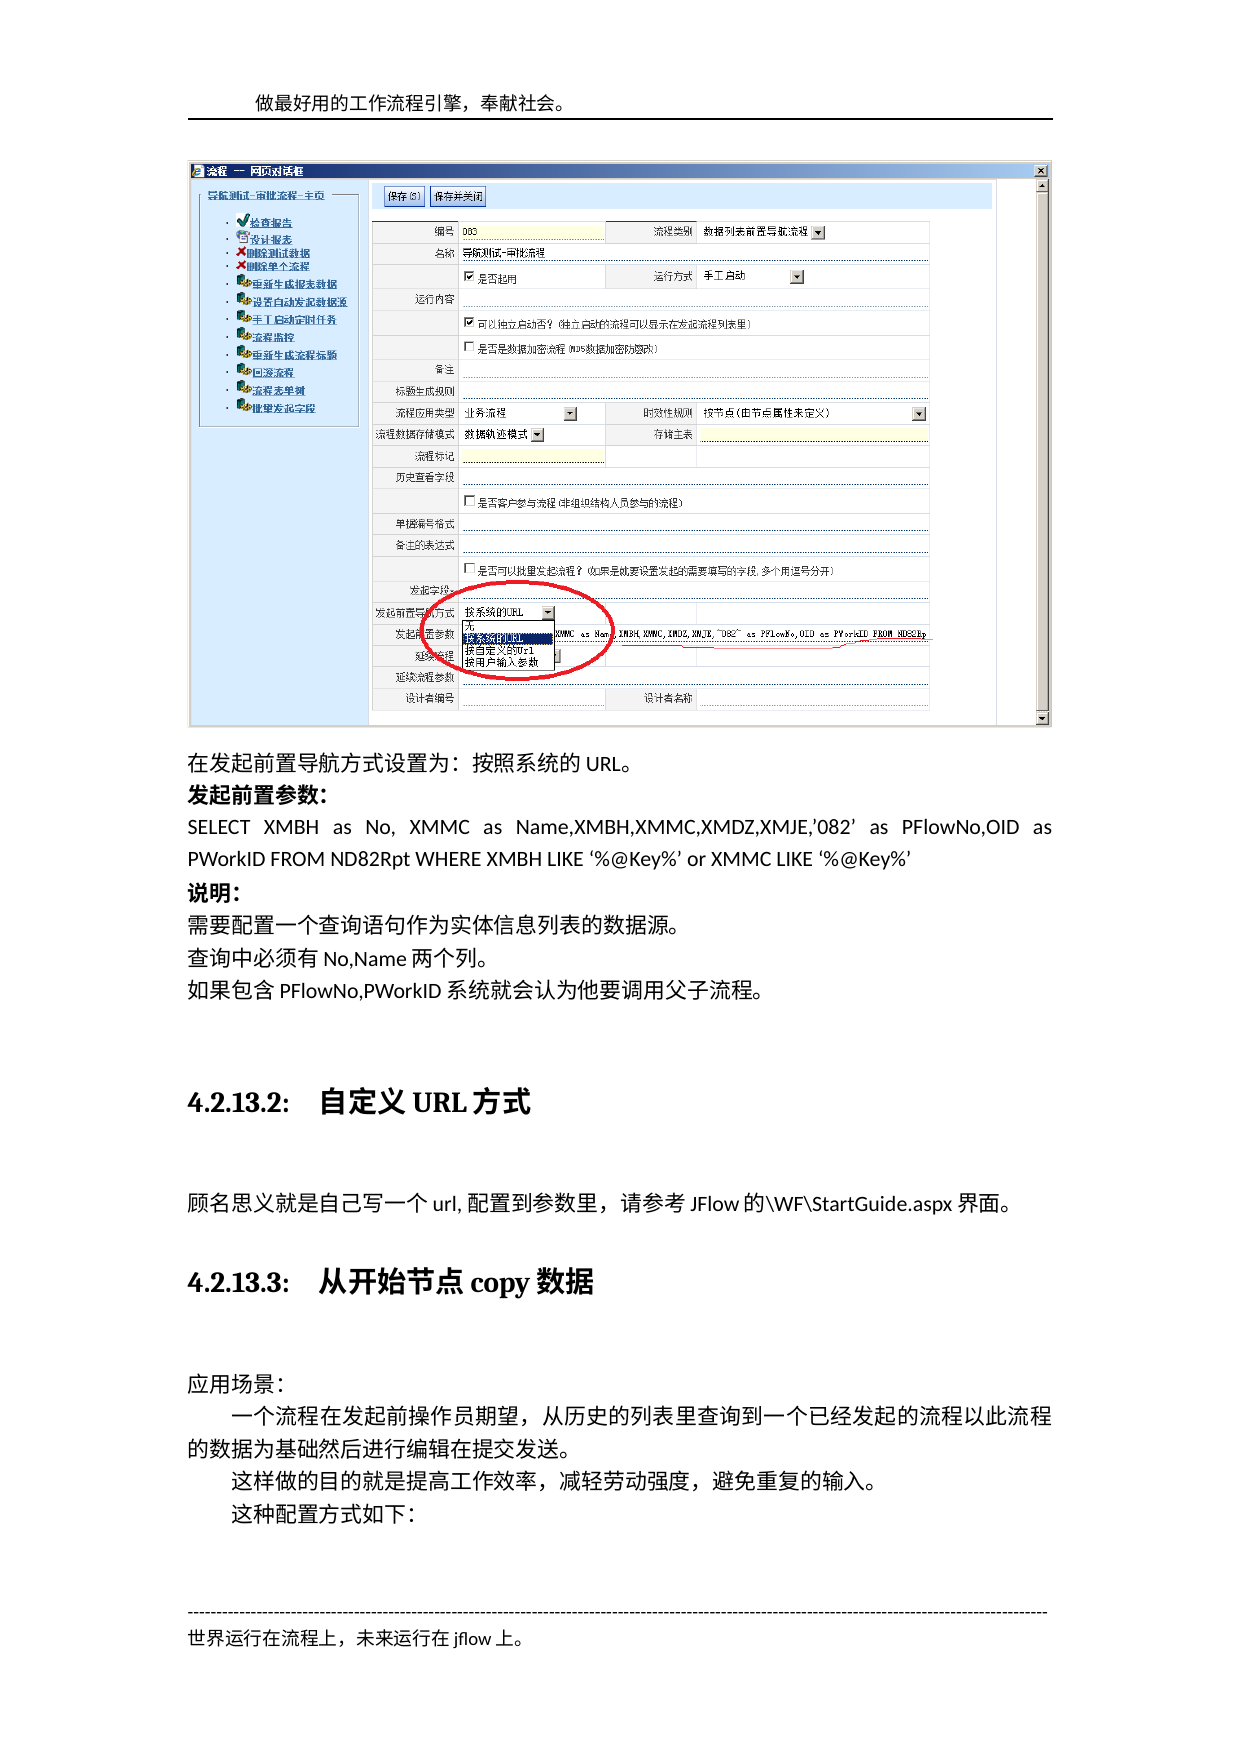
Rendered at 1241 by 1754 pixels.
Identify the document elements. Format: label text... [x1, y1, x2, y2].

subtitle 从开始节点copy数据 [187, 1247, 1053, 1312]
text 如果包含PFlowNo,PWorkID 系统就会认为他要调用父子流程。 [187, 973, 1053, 1005]
picture [187, 160, 1052, 728]
text 一个流程在发起前操作员期望，从历史的列表里查询到一个已经发起的流程以此流程的数据为基础然后进行编辑在提交发送。 [187, 1399, 1053, 1464]
text 需要配置一个查询语句作为实体信息列表的数据源。 [187, 908, 1053, 940]
text 顾名思义就是自己写一个url, 配置到参数里，请参考JFlow的\WF\StartGuide.aspx界面。 [187, 1186, 1053, 1218]
text 查询中必须有No,Name两个列。 [187, 940, 1053, 973]
text 说明： [187, 875, 1053, 908]
text 这样做的目的就是提高工作效率，减轻劳动强度，避免重复的输入。 [187, 1464, 1053, 1496]
text 发起前置参数： [187, 778, 1053, 810]
text SELECT XMBH as No, XMMC as Name,XMBH,XMMC,XMDZ,XMJE,’082’ as PFlowNo,OID as PWorkID FROM ND82Rpt WHERE XMBH LIKE ‘%@Key%’ or XMMC LIKE ‘%@Key%’ [187, 810, 1053, 875]
text 应用场景： [187, 1366, 1053, 1399]
text 这种配置方式如下： [187, 1496, 1053, 1529]
subtitle 自定义URL方式 [187, 1067, 1053, 1132]
text 在发起前置导航方式设置为：按照系统的URL。 [187, 745, 1053, 778]
